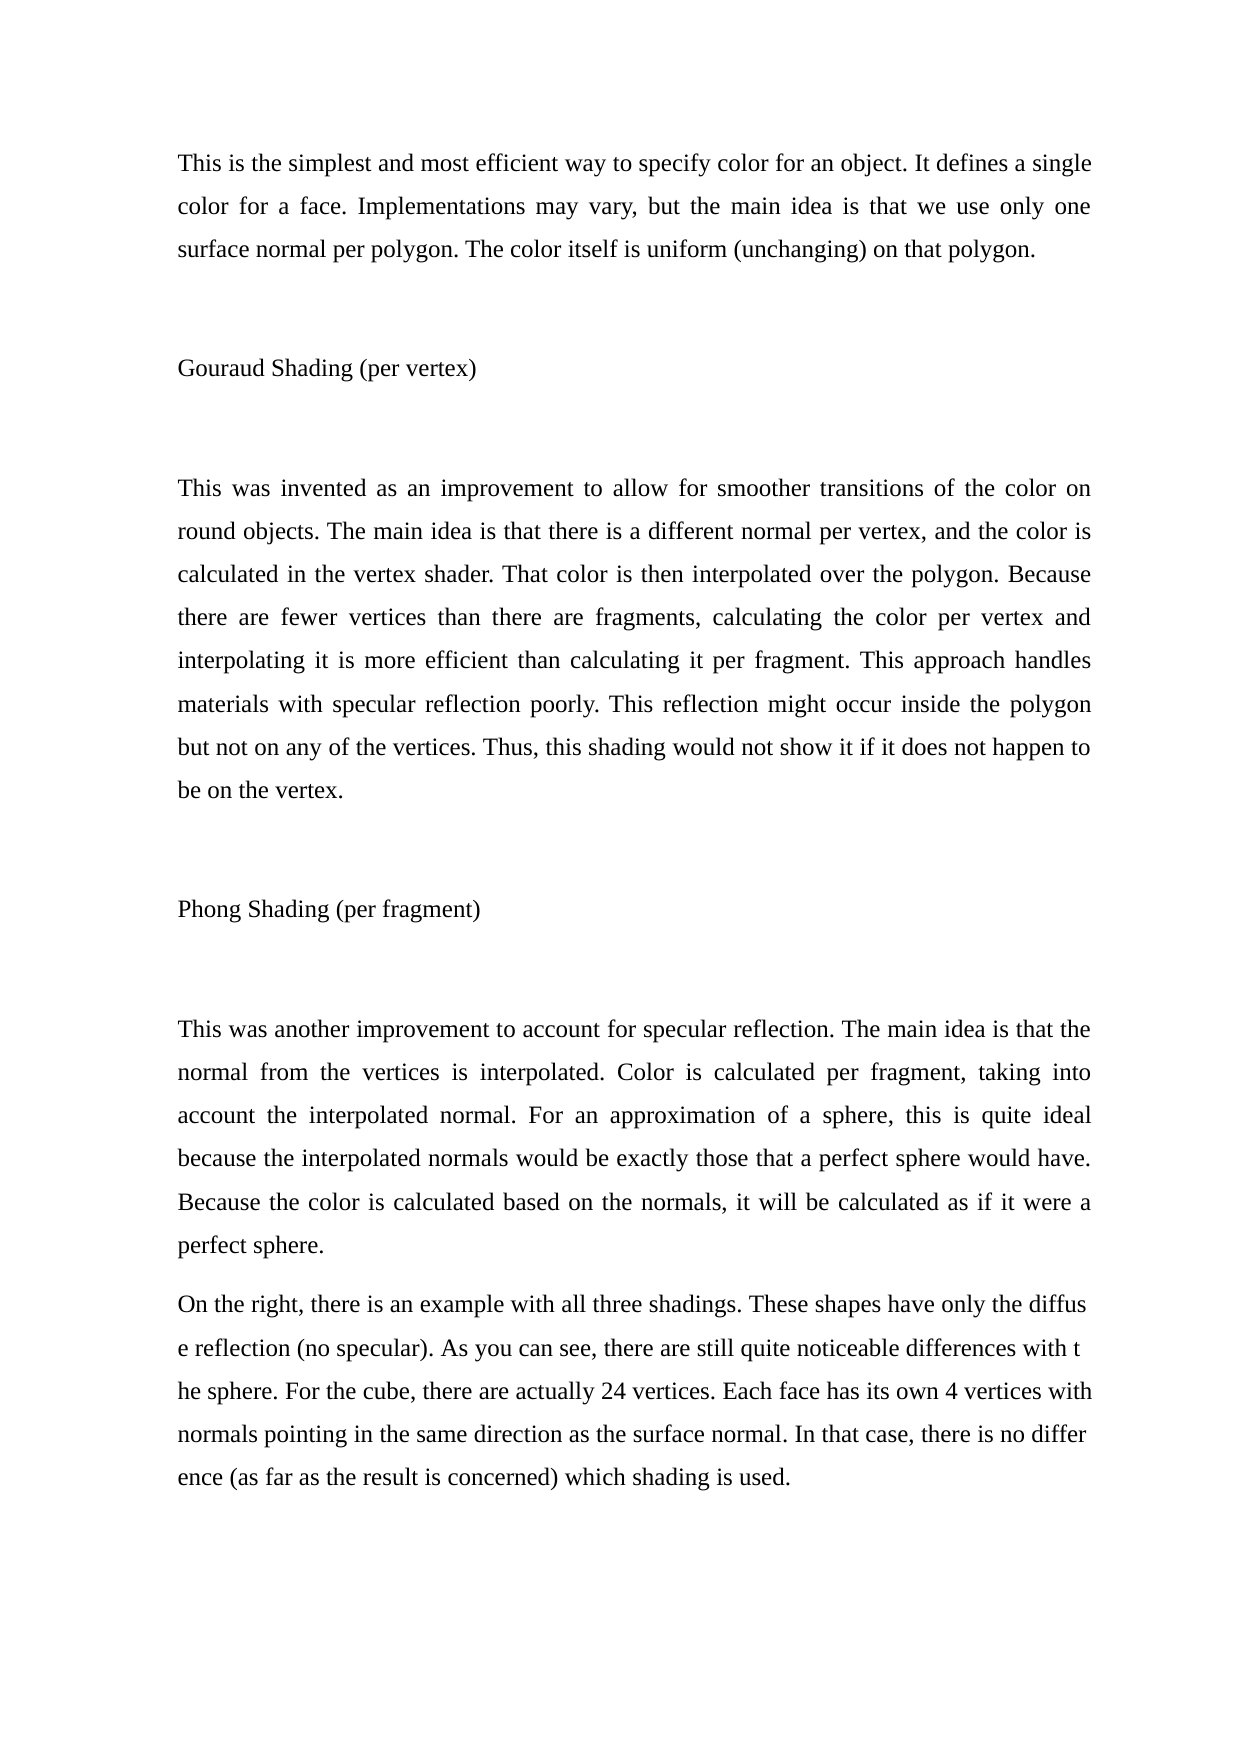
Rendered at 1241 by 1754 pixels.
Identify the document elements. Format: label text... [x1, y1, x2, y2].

text On the right, there is an example with all three shadings. These shapes have only the diffuse reflection (no specular). As you can see, there are still quite noticeable differences with the sphere. For the cube, there are actually 24 vertices. Each face has its own 4 vertices with normals pointing in the same direction as the surface normal. In that case, there is no difference (as far as the result is concerned) which shading is used. [177, 1289, 1092, 1491]
text This was invented as an improvement to allow for smoother transitions of the color on round objects. The main idea is that there is a different normal per vertex, and the color is calculated in the vertex shader. That color is then interpolated over the polygon. Because there are fewer vertices than there are fragments, calculating the color per vertex and interpolating it is more efficient than calculating it per fragment. This approach handles materials with specular reflection poorly. This reflection might occur inside the polygon but not on any of the vertices. Thus, this shading would not show it if it does not happen to be on the vertex. [177, 473, 1092, 804]
text Phong Shading (per fragment) [177, 894, 1092, 923]
text This was another improvement to account for specular reflection. The main idea is that the normal from the vertices is interpolated. Color is calculated per fragment, taking into account the interpolated normal. For an approximation of a sphere, this is quite ideal because the interpolated normals would be exactly those that a perfect sphere would have. Because the color is calculated based on the normals, it will be calculated as if it were a perfect sphere. [177, 1014, 1092, 1258]
text This is the simplest and most efficient way to specify color for an object. It defines a single color for a face. Implementations may vary, but the main idea is that we use only one surface normal per polygon. The color itself is uniform (unchanging) on that polygon. [177, 148, 1092, 263]
text Gouraud Shading (per vertex) [177, 353, 1092, 382]
